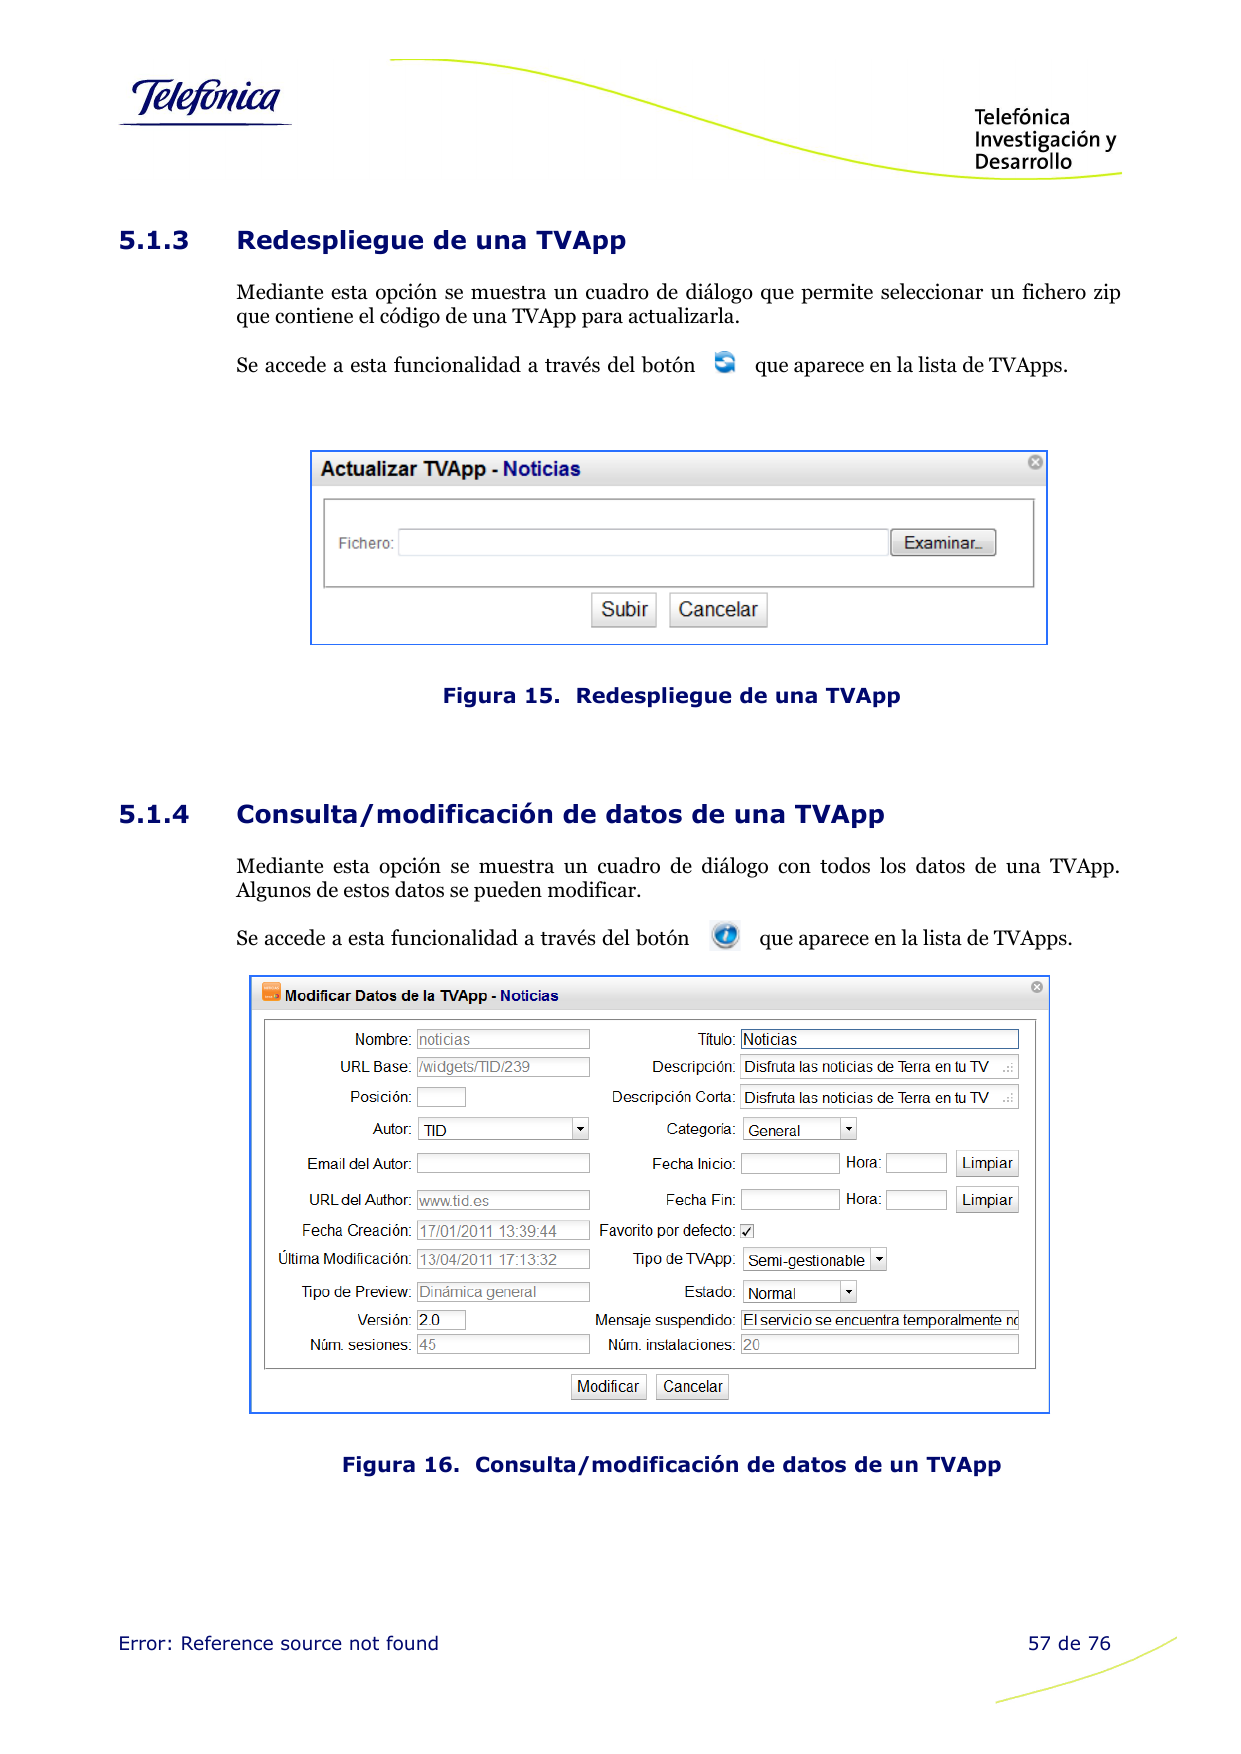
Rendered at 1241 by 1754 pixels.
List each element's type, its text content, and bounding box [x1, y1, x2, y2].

picture [251, 977, 1049, 1412]
picture [714, 351, 737, 373]
picture [995, 1592, 1177, 1720]
text Mediante esta opción se muestra un cuadro de diálogo con todos los datos de una TVApp. Algunos de estos datos se pueden modificar. [236, 854, 1122, 902]
text Se accede a esta funcionalidad a través del botón que aparece en la lista de TVApps. [236, 353, 1122, 377]
picture [709, 920, 741, 948]
text Consulta/modificación de datos de una TVApp [118, 798, 1122, 829]
text Consulta/modificación de datos de un TVApp [281, 1451, 1122, 1476]
picture [312, 452, 1046, 644]
picture [118, 59, 1123, 180]
text Mediante esta opción se muestra un cuadro de diálogo que permite seleccionar un fichero zip que contiene el código de una TVApp para actualizarla. [236, 281, 1122, 328]
text Se accede a esta funcionalidad a través del botón que aparece en la lista de TVApps. [236, 927, 1122, 950]
text Redespliegue de una TVApp [118, 224, 1122, 256]
text Redespliegue de una TVApp [281, 683, 1122, 708]
